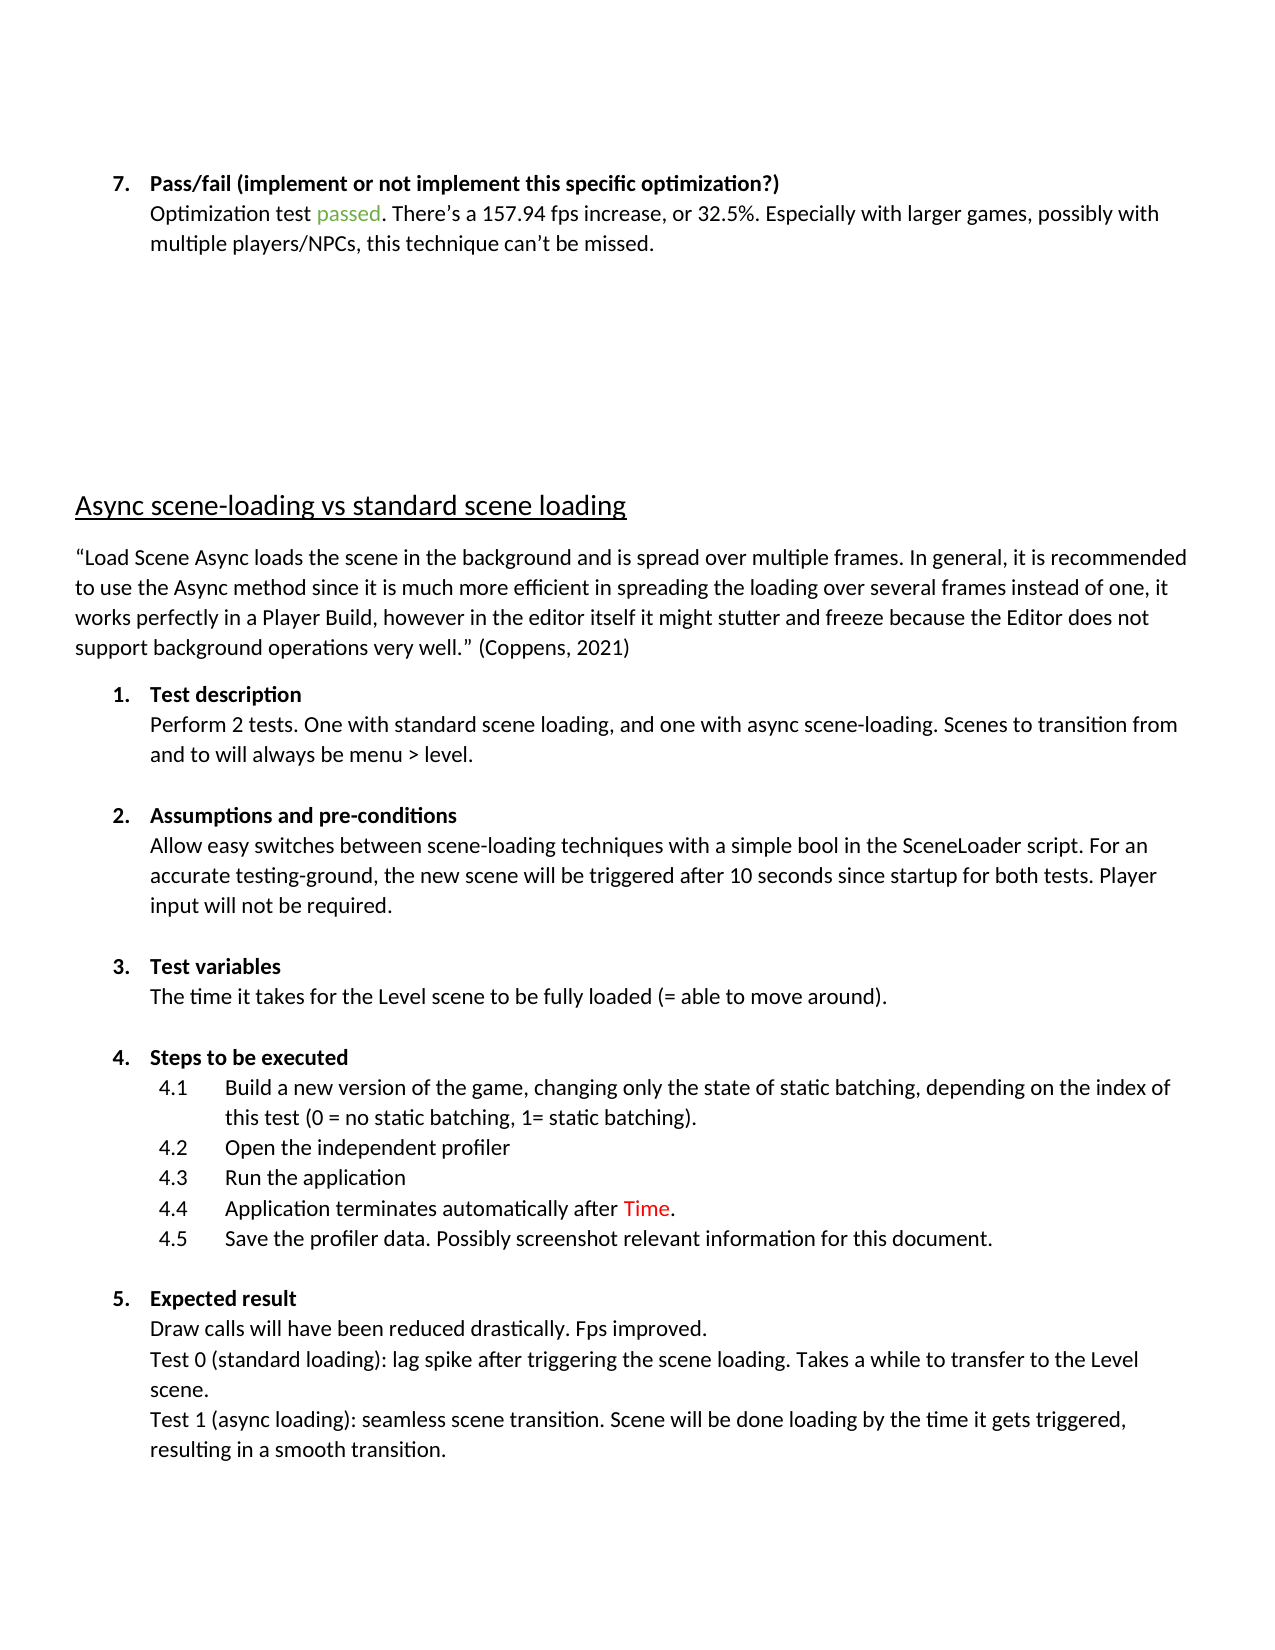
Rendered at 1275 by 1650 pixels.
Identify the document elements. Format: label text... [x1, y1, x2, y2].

list Run the application [187, 1163, 1200, 1191]
list Test description [112, 680, 1200, 708]
list Test variables [112, 952, 1200, 980]
list Open the independent profiler [187, 1133, 1200, 1161]
text Async scene-loading vs standard scene loading [75, 487, 1200, 523]
list Optimization test passed. There’s a 157.94 fps increase, or 32.5%. Especially with larger games, possibly with multiple players/NPCs, this technique can’t be missed. [150, 199, 1200, 257]
list Save the profiler data. Possibly screenshot relevant information for this document. [187, 1224, 1200, 1252]
list Allow easy switches between scene-loading techniques with a simple bool in the SceneLoader script. For an accurate testing-ground, the new scene will be triggered after 10 seconds since startup for both tests. Player input will not be required. [150, 831, 1200, 919]
list Build a new version of the game, changing only the state of static batching, depending on the index of this test (0 = no static batching, 1= static batching). [187, 1073, 1200, 1131]
list Assumptions and pre-conditions [112, 801, 1200, 829]
list Expected result [112, 1284, 1200, 1312]
text “Load Scene Async loads the scene in the background and is spread over multiple frames. In general, it is recommended to use the Async method since it is much more efficient in spreading the loading over several frames instead of one, it works perfectly in a Player Build, however in the editor itself it might stutter and freeze because the Editor does not support background operations very well.” [75, 543, 1200, 661]
list Test 0 (standard loading): lag spike after triggering the scene loading. Takes a while to transfer to the Level scene. [150, 1345, 1200, 1403]
list Application terminates automatically after Time. [187, 1194, 1200, 1222]
list The time it takes for the Level scene to be fully loaded (= able to move around). [150, 982, 1200, 1010]
list Pass/fail (implement or not implement this specific optimization?) [112, 169, 1200, 197]
list Steps to be executed [112, 1043, 1200, 1071]
list Test 1 (async loading): seamless scene transition. Scene will be done loading by the time it gets triggered, resulting in a smooth transition. [150, 1405, 1200, 1463]
list Perform 2 tests. One with standard scene loading, and one with async scene-loading. Scenes to transition from and to will always be menu > level. [150, 710, 1200, 768]
list Draw calls will have been reduced drastically. Fps improved. [150, 1314, 1200, 1342]
